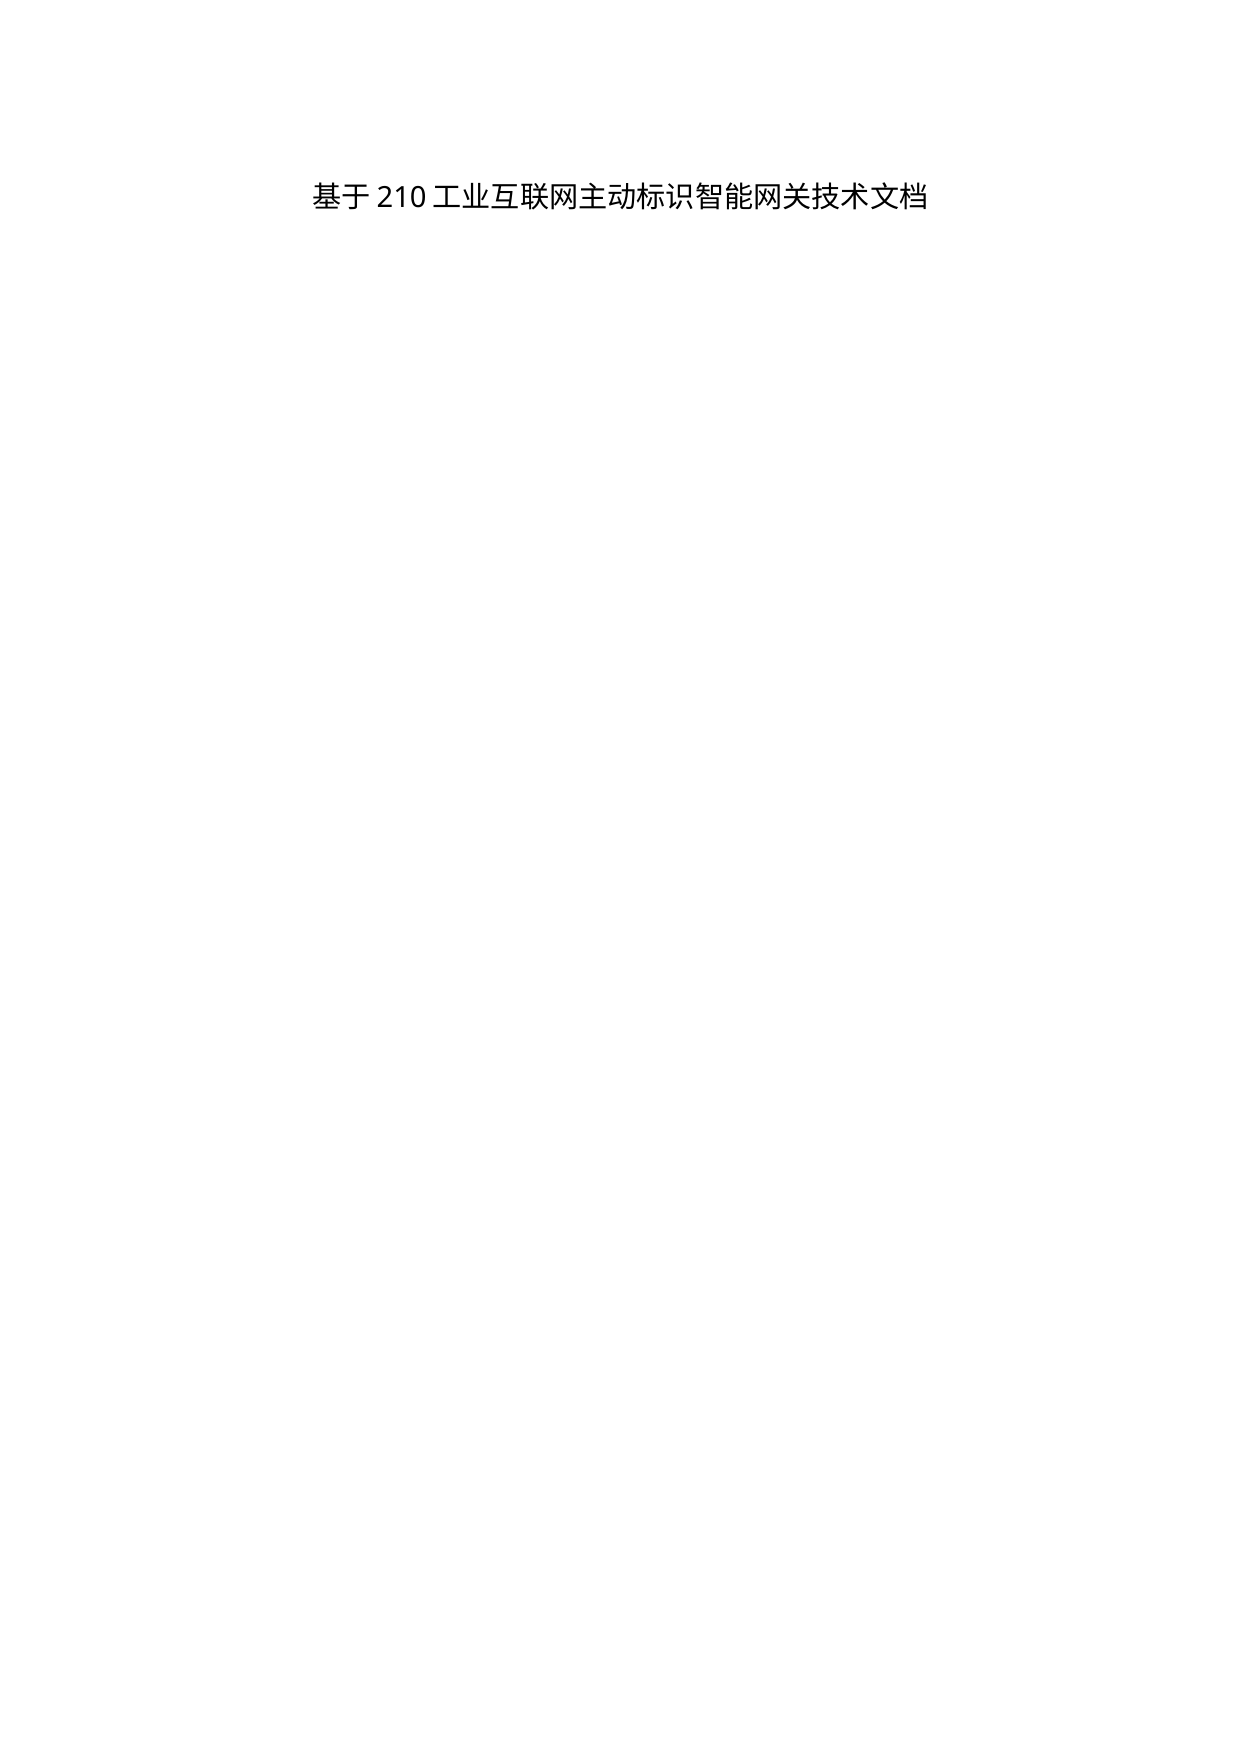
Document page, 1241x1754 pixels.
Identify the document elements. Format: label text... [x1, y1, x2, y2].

text 基于210工业互联网主动标识智能网关技术文档 [187, 162, 1053, 227]
